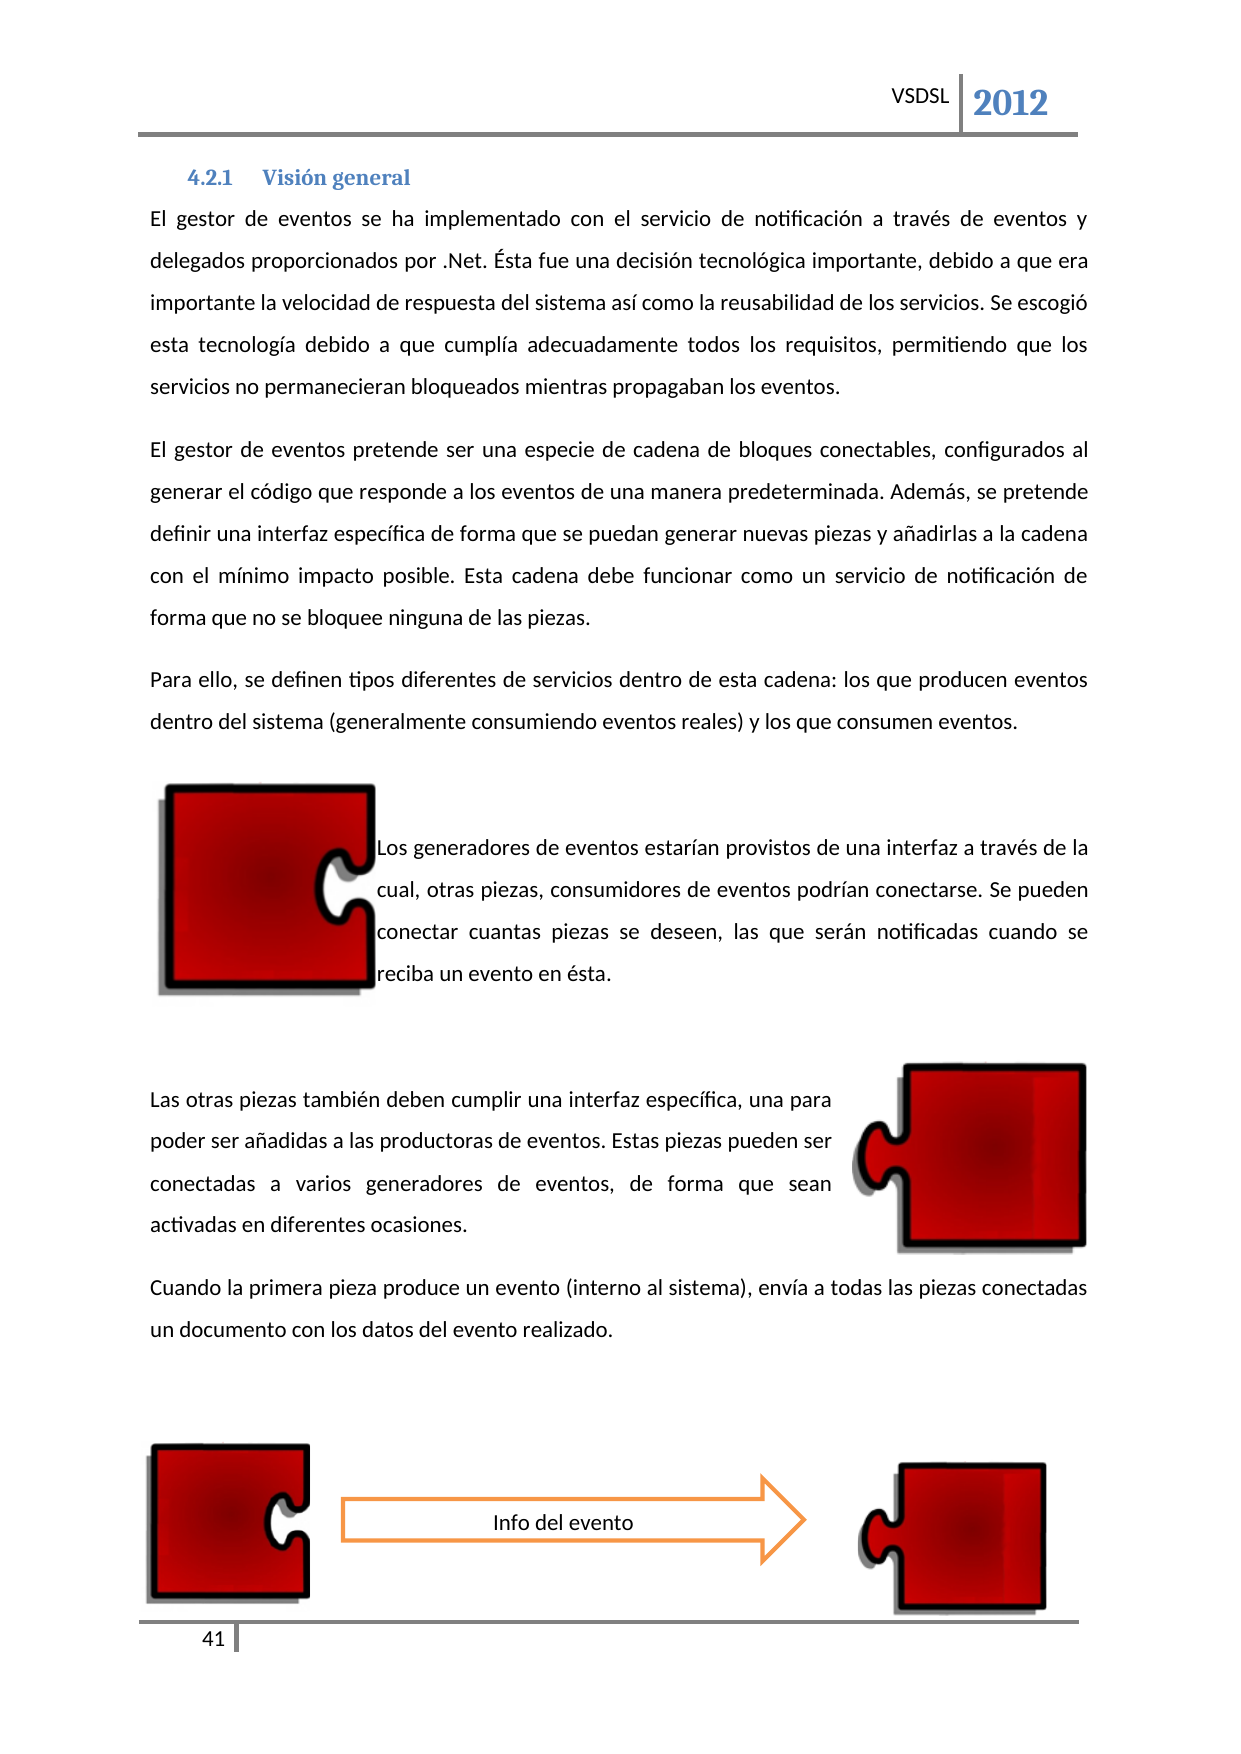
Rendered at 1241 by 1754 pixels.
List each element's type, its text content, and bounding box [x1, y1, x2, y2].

text Para ello, se definen tipos diferentes de servicios dentro de esta cadena: los que producen eventos dentro del sistema (generalmente consumiendo eventos reales) y los que consumen eventos. [150, 666, 1090, 736]
picture [852, 1054, 1087, 1255]
picture [857, 1455, 1047, 1616]
text Los generadores de eventos estarían provistos de una interfaz a través de la cual, otras piezas, consumidores de eventos podrían conectarse. Se pueden conectar cuantas piezas se deseen, las que serán notificadas cuando se reciba un evento en ésta. [376, 833, 1090, 987]
text Las otras piezas también deben cumplir una interfaz específica, una para poder ser añadidas a las productoras de eventos. Estas piezas pueden ser conectadas a varios generadores de eventos, de forma que sean activadas en diferentes ocasiones. [150, 1085, 852, 1239]
text Cuando la primera pieza produce un evento (interno al sistema), envía a todas las piezas conectadas un documento con los datos del evento realizado. [150, 1273, 1090, 1343]
text El gestor de eventos se ha implementado con el servicio de notificación a través de eventos y delegados proporcionados por .Net. Ésta fue una decisión tecnológica importante, debido a que era importante la velocidad de respuesta del sistema así como la reusabilidad de los servicios. Se escogió esta tecnología debido a que cumplía adecuadamente todos los requisitos, permitiendo que los servicios no permanecieran bloqueados mientras propagaban los eventos. [150, 204, 1090, 400]
text El gestor de eventos pretende ser una especie de cadena de bloques conectables, configurados al generar el código que responde a los eventos de una manera predeterminada. Además, se pretende definir una interfaz específica de forma que se puedan generar nuevas piezas y añadirlas a la cadena con el mínimo impacto posible. Esta cadena debe funcionar como un servicio de notificación de forma que no se bloquee ninguna de las piezas. [150, 435, 1090, 631]
subtitle Visión general [187, 164, 1090, 191]
